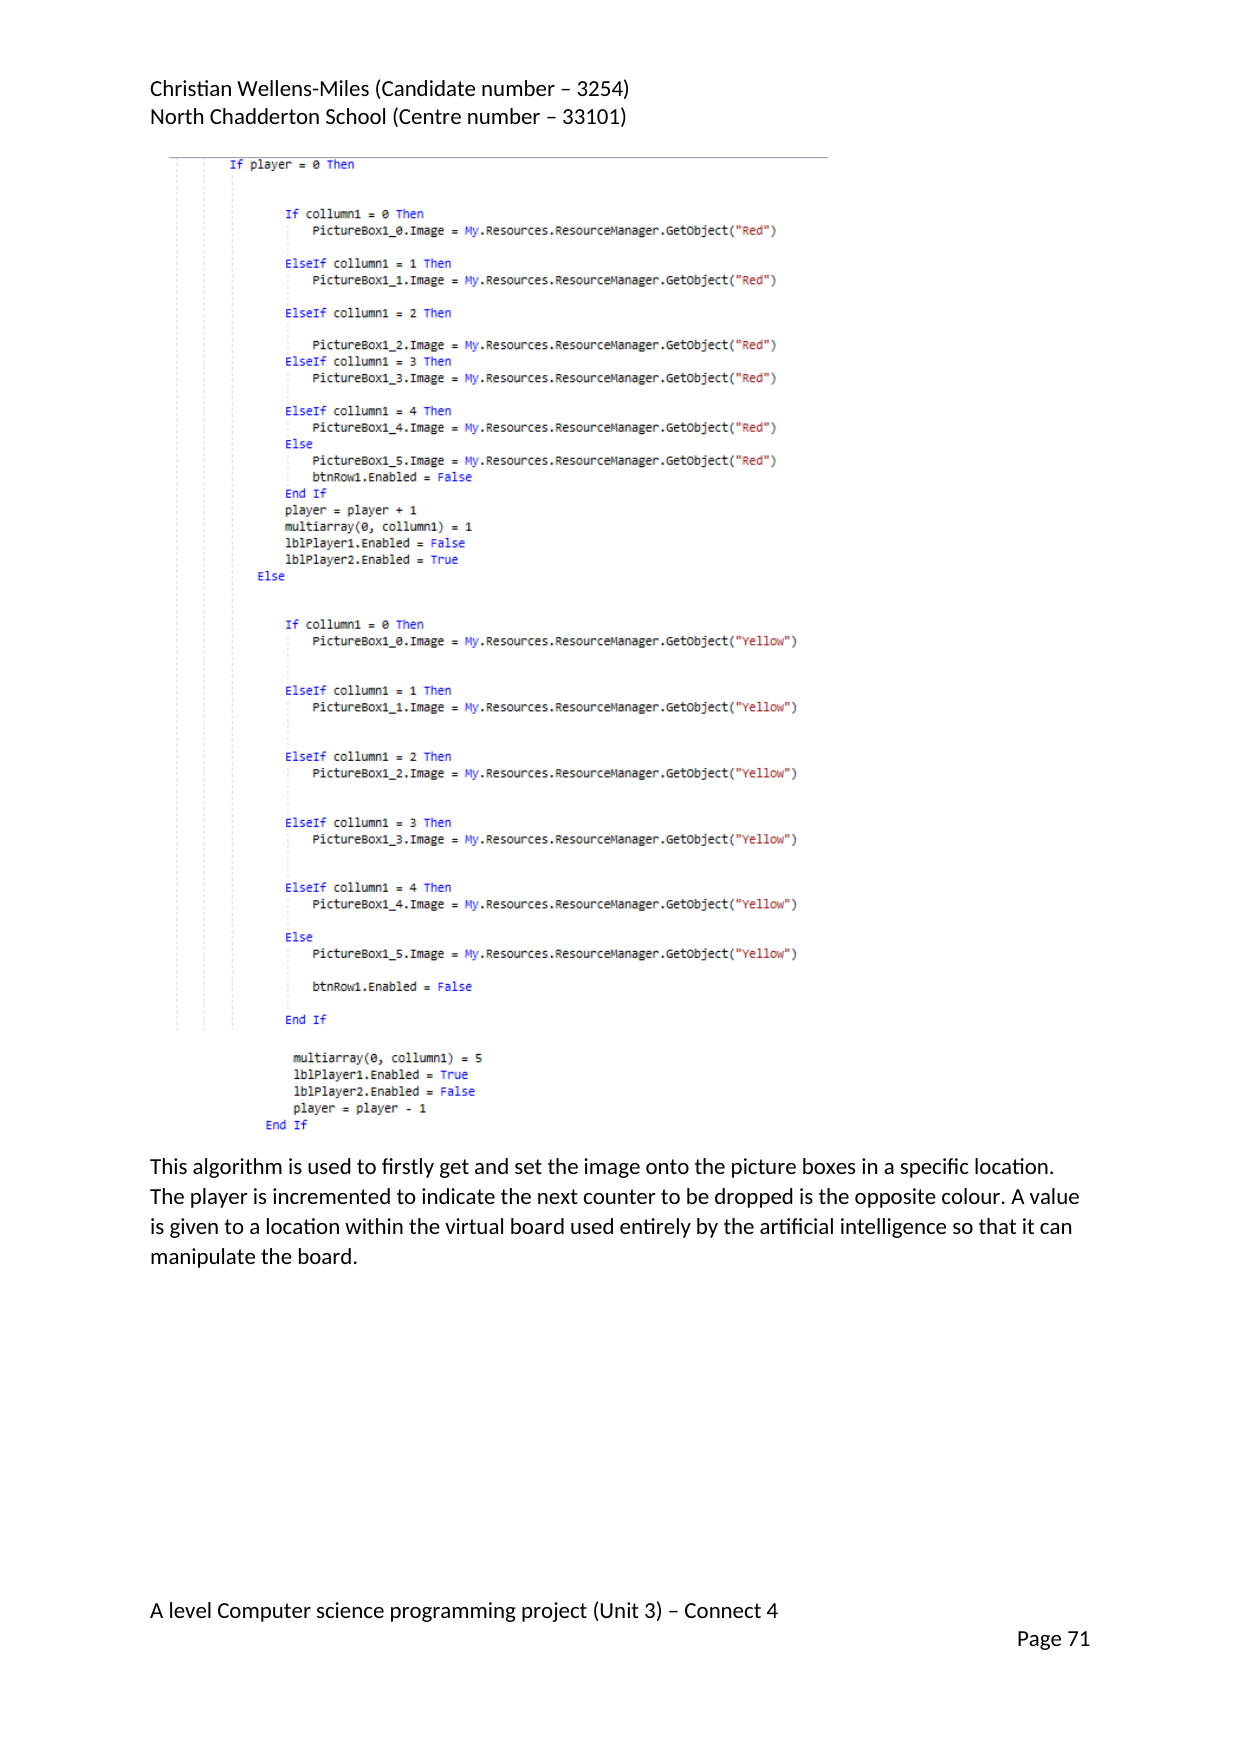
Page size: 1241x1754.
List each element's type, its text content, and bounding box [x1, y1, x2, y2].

text This algorithm is used to firstly get and set the image onto the picture boxes in a specific location. The player is incremented to indicate the next counter to be dropped is the opposite colour. A value is given to a location within the virtual board used entirely by the artificial intelligence so that it can manipulate the board. [150, 1152, 1090, 1270]
